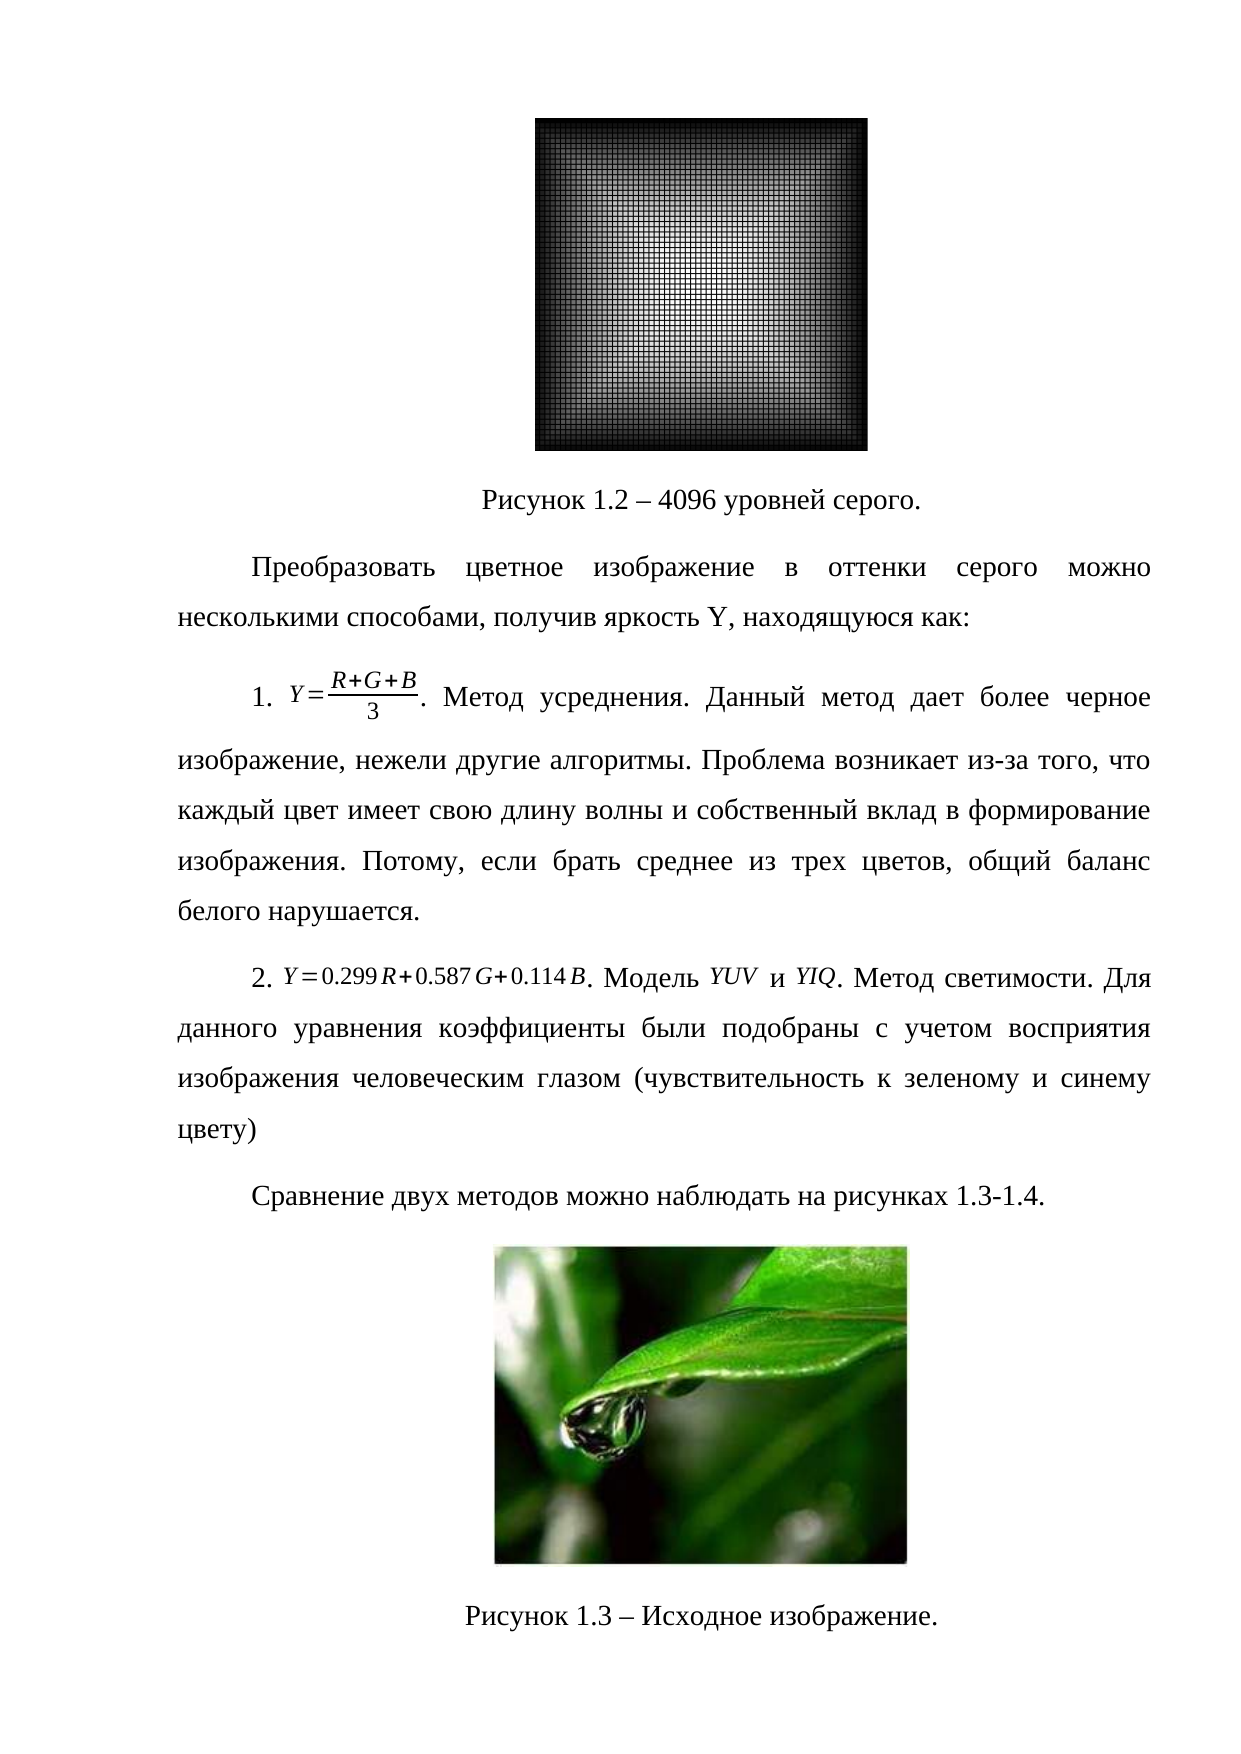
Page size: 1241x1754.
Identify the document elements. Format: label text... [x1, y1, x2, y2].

text 1. . Метод усреднения. Данный метод дает более черное изображение, нежели другие алгоритмы. Проблема возникает из-за того, что каждый цвет имеет свою длину волны и собственный вклад в формирование изображения. Потому, если брать среднее из трех цветов, общий баланс белого нарушается. [177, 666, 1152, 926]
text Рисунок 1.2 – 4096 уровней серого. [177, 482, 1152, 516]
text Рисунок 1.3 – Исходное изображение. [177, 1598, 1152, 1631]
text 2. . Модель и . Метод светимости. Для данного уравнения коэффициенты были подобраны с учетом восприятия изображения человеческим глазом (чувствительность к зеленому и синему цвету) [177, 960, 1152, 1144]
text Преобразовать цветное изображение в оттенки серого можно несколькими способами, получив яркость Y, находящуюся как: [177, 549, 1152, 633]
text Сравнение двух методов можно наблюдать на рисунках 1.3-1.4. [177, 1178, 1152, 1211]
picture [535, 118, 868, 451]
picture [492, 1244, 910, 1567]
